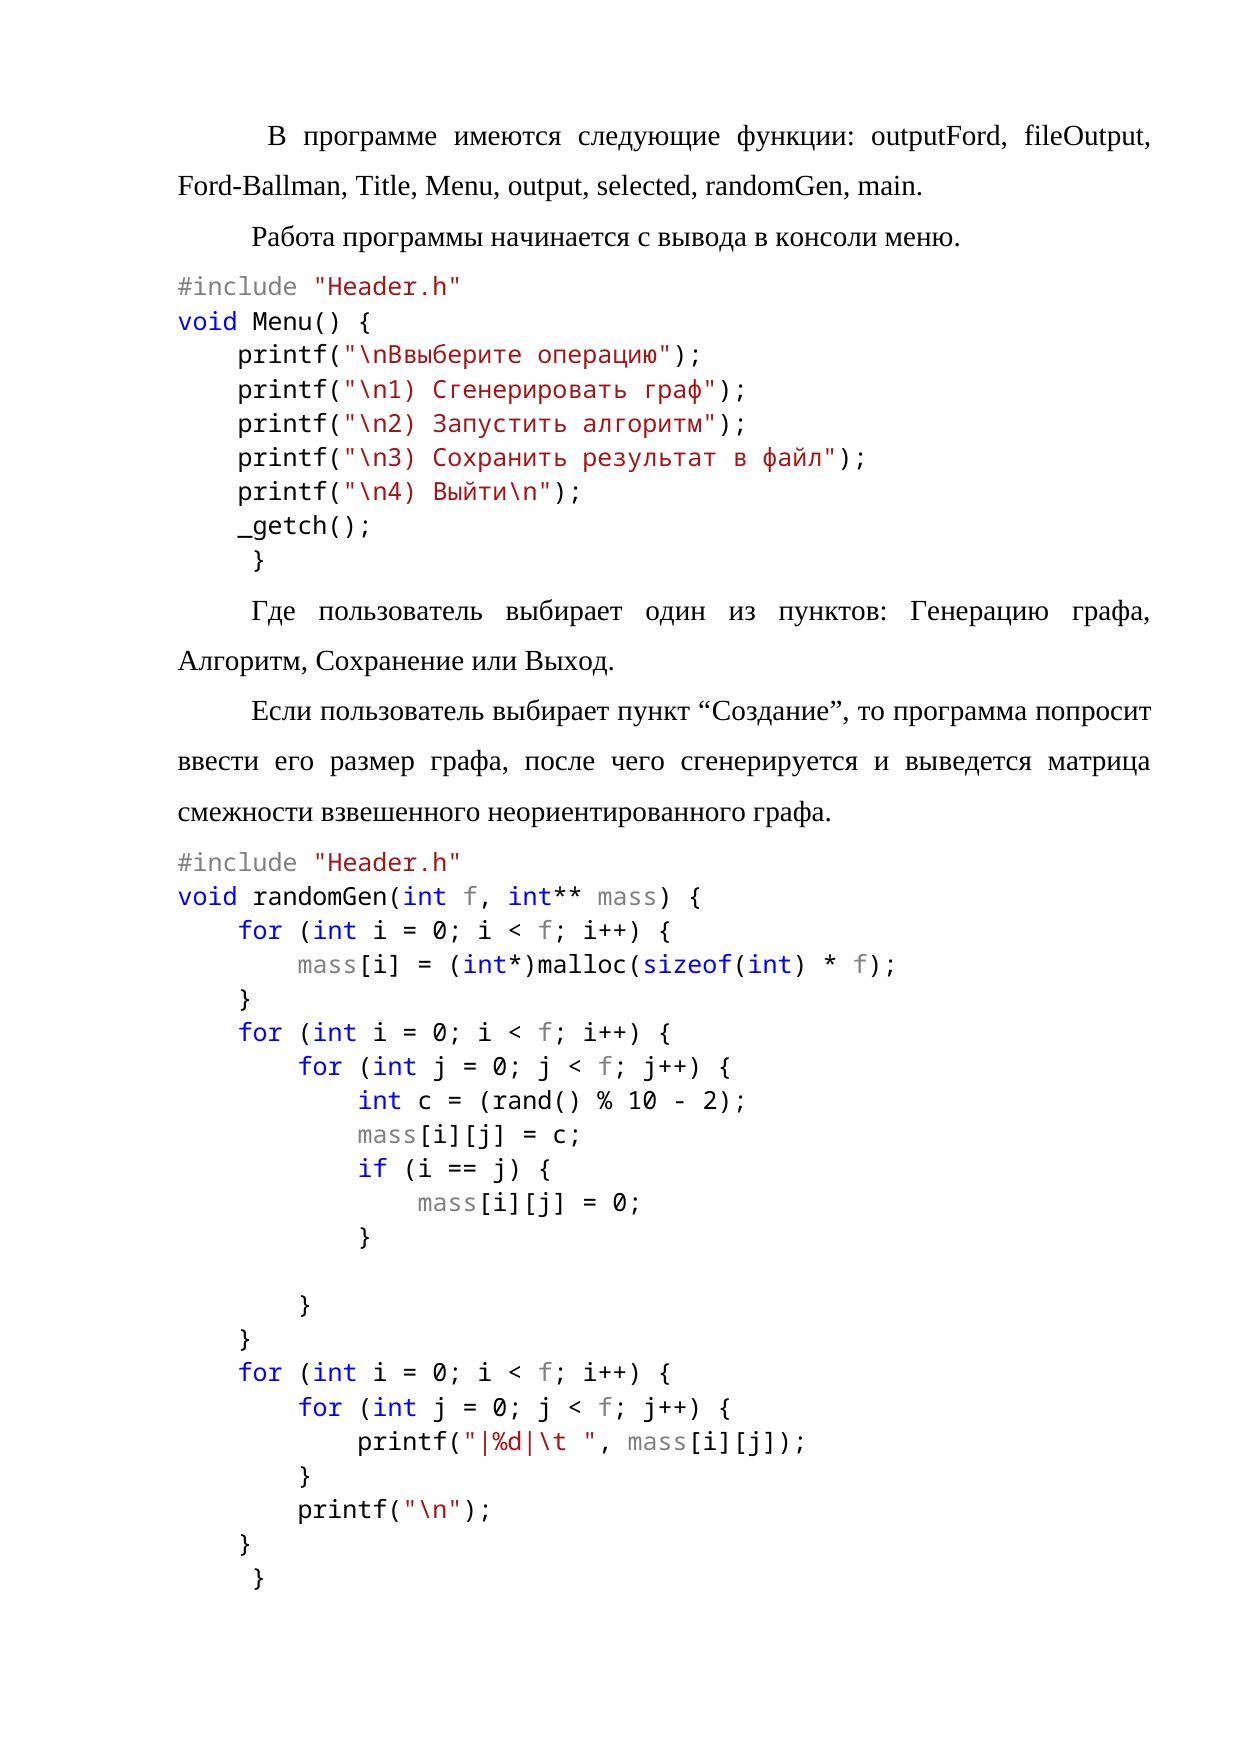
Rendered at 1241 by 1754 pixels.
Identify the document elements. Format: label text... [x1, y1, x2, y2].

text } [177, 1321, 1152, 1355]
text void randomGen(int f, int** mass) { [177, 878, 1152, 912]
text } [177, 1219, 1152, 1253]
text В программе имеются следующие функции: outputFord, fileOutput, Ford-Ballman, Title, Menu, output, selected, randomGen, main. [177, 118, 1152, 202]
text } [177, 980, 1152, 1014]
text } [177, 542, 1152, 576]
text } [177, 1559, 1152, 1593]
text if (i == j) { [177, 1151, 1152, 1185]
text for (int i = 0; i < f; i++) { [177, 1355, 1152, 1389]
text #include "Header.h" [177, 269, 1152, 303]
text for (int i = 0; i < f; i++) { [177, 912, 1152, 946]
text printf("\n1) Сгенерировать граф"); [177, 371, 1152, 405]
text _getch(); [177, 507, 1152, 542]
text Где пользователь выбирает один из пунктов: Генерацию графа, Алгоритм, Сохранение или Выход. [177, 593, 1152, 676]
text Если пользователь выбирает пункт “Cоздание”, то программа попросит ввести его размер графа, после чего сгенерируется и выведется матрица смежности взвешенного неориентированного графа. [177, 693, 1152, 827]
text int c = (rand() % 10 - 2); [177, 1083, 1152, 1117]
text printf("\n2) Запустить алгоритм"); [177, 405, 1152, 439]
text printf("|%d|\t ", mass[i][j]); [177, 1423, 1152, 1457]
text printf("\n"); [177, 1491, 1152, 1525]
text printf("\n4) Выйти\n"); [177, 473, 1152, 507]
text mass[i] = (int*)malloc(sizeof(int) * f); [177, 946, 1152, 980]
text for (int i = 0; i < f; i++) { [177, 1014, 1152, 1048]
text } [177, 1287, 1152, 1321]
text for (int j = 0; j < f; j++) { [177, 1048, 1152, 1083]
text } [177, 1525, 1152, 1559]
text printf("\nВвыберите операцию"); [177, 337, 1152, 371]
text void Menu() { [177, 303, 1152, 337]
text printf("\n3) Сохранить результат в файл"); [177, 439, 1152, 473]
text #include "Header.h" [177, 844, 1152, 878]
text mass[i][j] = 0; [177, 1185, 1152, 1219]
text } [177, 1457, 1152, 1491]
text for (int j = 0; j < f; j++) { [177, 1389, 1152, 1423]
text Работа программы начинается с вывода в консоли меню. [177, 219, 1152, 252]
text mass[i][j] = c; [177, 1117, 1152, 1151]
